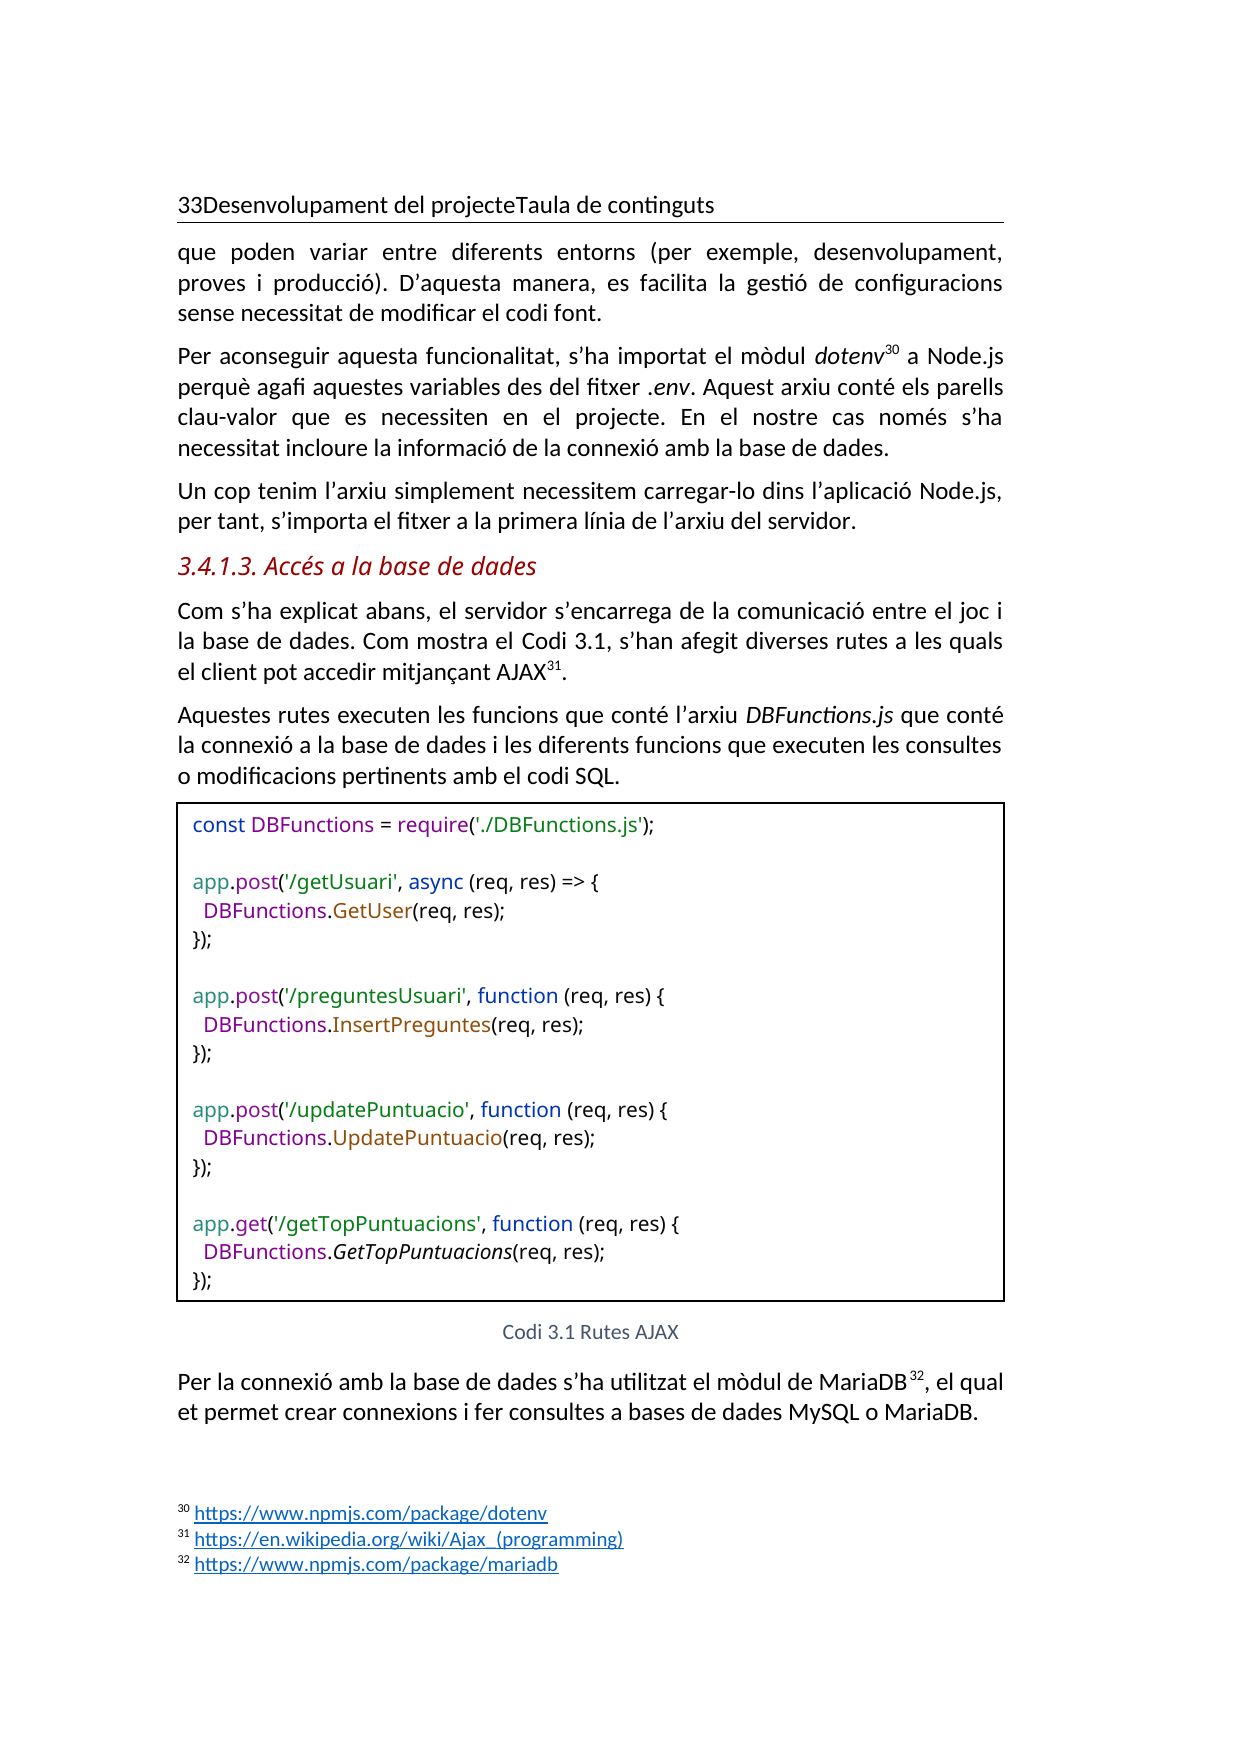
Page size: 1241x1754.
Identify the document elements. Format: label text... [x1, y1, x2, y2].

text Com s’ha explicat abans, el servidor s’encarrega de la comunicació entre el joc i la base de dades. Com mostra el Codi 3.1, s’han afegit diverses rutes a les quals el client pot accedir mitjançant AJAX. [177, 595, 1004, 687]
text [177, 236, 1004, 328]
text Un cop tenim l’arxiu simplement necessitem carregar-lo dins l’aplicació Node.js, per tant, s’importa el fitxer a la primera línia de l’arxiu del servidor. [177, 475, 1004, 536]
subtitle Accés a la base de dades [177, 548, 1004, 582]
text Per la connexió amb la base de dades s’ha utilitzat el mòdul de MariaDB, el qual et permet crear connexions i fer consultes a bases de dades MySQL o MariaDB. [177, 1366, 1004, 1427]
text Per aconseguir aquesta funcionalitat, s’ha importat el mòdul dotenv a Node.js perquè agafi aquestes variables des del fitxer .env. Aquest arxiu conté els parells clau-valor que es necessiten en el projecte. En el nostre cas només s’ha necessitat incloure la informació de la connexió amb la base de dades. [177, 340, 1004, 462]
text Codi 3.1 Rutes AJAX [177, 1318, 1004, 1345]
text Aquestes rutes executen les funcions que conté l’arxiu DBFunctions.js que conté la connexió a la base de dades i les diferents funcions que executen les consultes o modificacions pertinents amb el codi SQL. [177, 699, 1004, 791]
